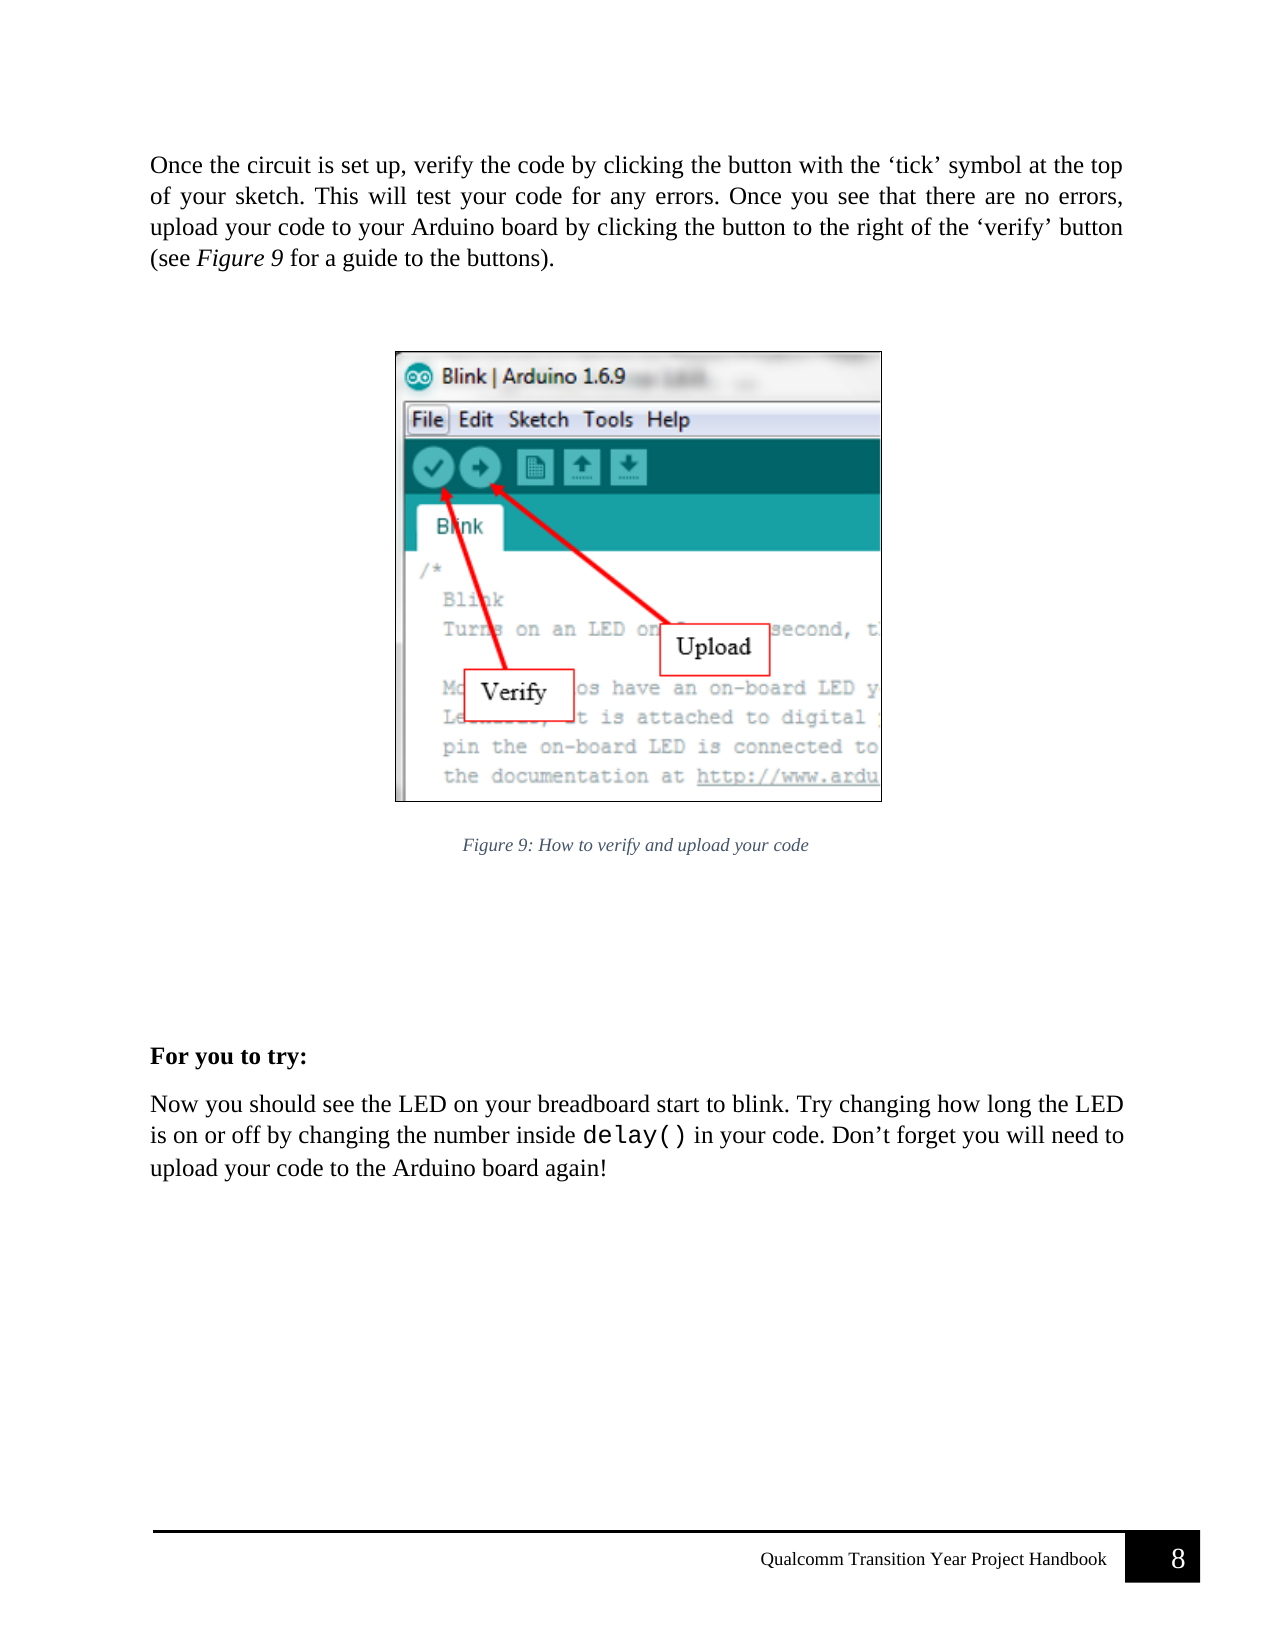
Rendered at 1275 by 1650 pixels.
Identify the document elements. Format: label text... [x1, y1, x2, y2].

text Now you should see the LED on your breadboard start to blink. Try changing how long the LED is on or off by changing the number inside delay() in your code. Don’t forget you will need to upload your code to the Arduino board again! [150, 1089, 1125, 1182]
text Once the circuit is set up, verify the code by clicking the button with the ‘tick’ symbol at the top of your sketch. This will test your code for any errors. Once you see that there are no errors, upload your code to your Arduino board by clicking the button to the right of the ‘verify’ button (see Figure 9 for a guide to the buttons). [150, 150, 1125, 272]
text For you to try: [150, 1041, 1125, 1070]
picture [396, 352, 881, 801]
